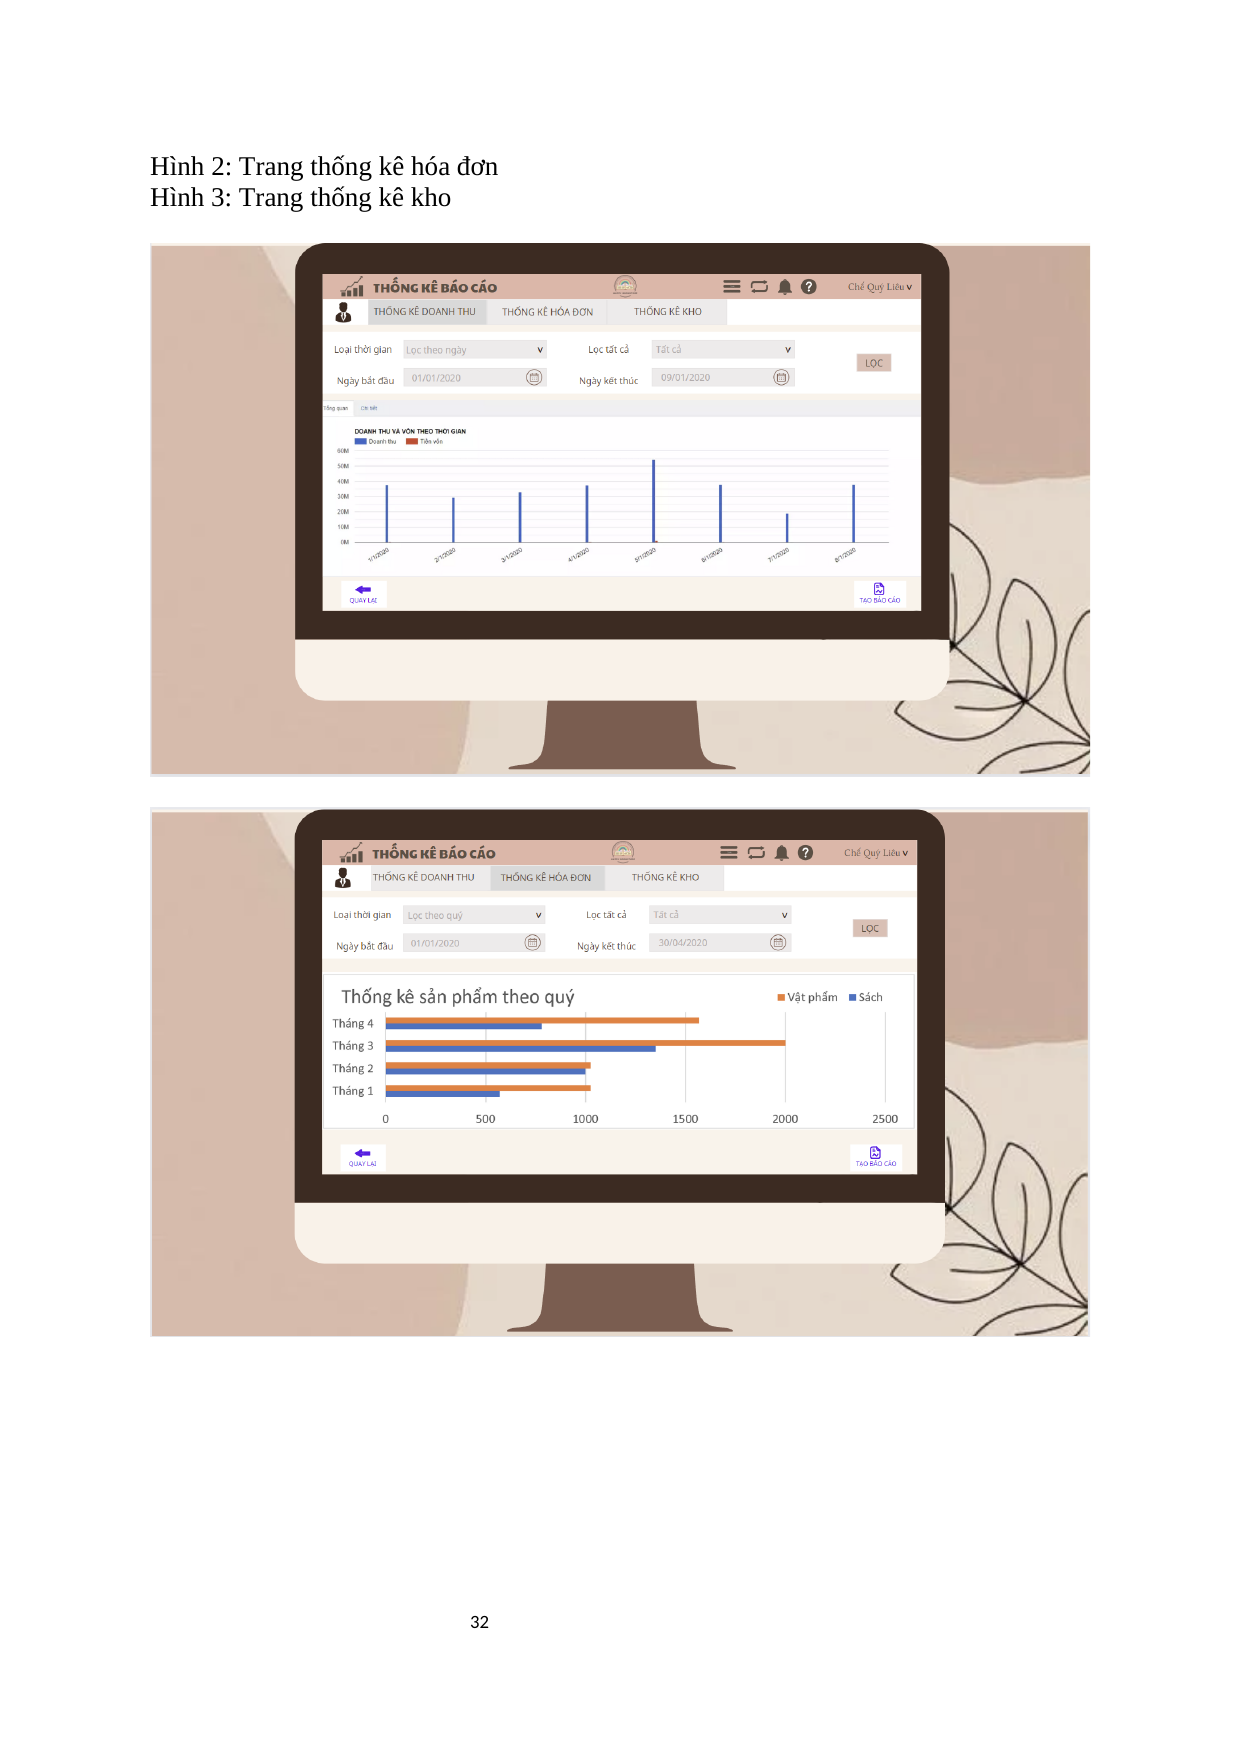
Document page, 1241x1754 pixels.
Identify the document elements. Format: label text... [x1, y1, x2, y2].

picture [150, 807, 1091, 1337]
picture [150, 243, 1091, 777]
text Hình 2: Trang thống kê hóa đơn [150, 150, 1090, 181]
text Hình 3: Trang thống kê kho [150, 181, 1090, 212]
